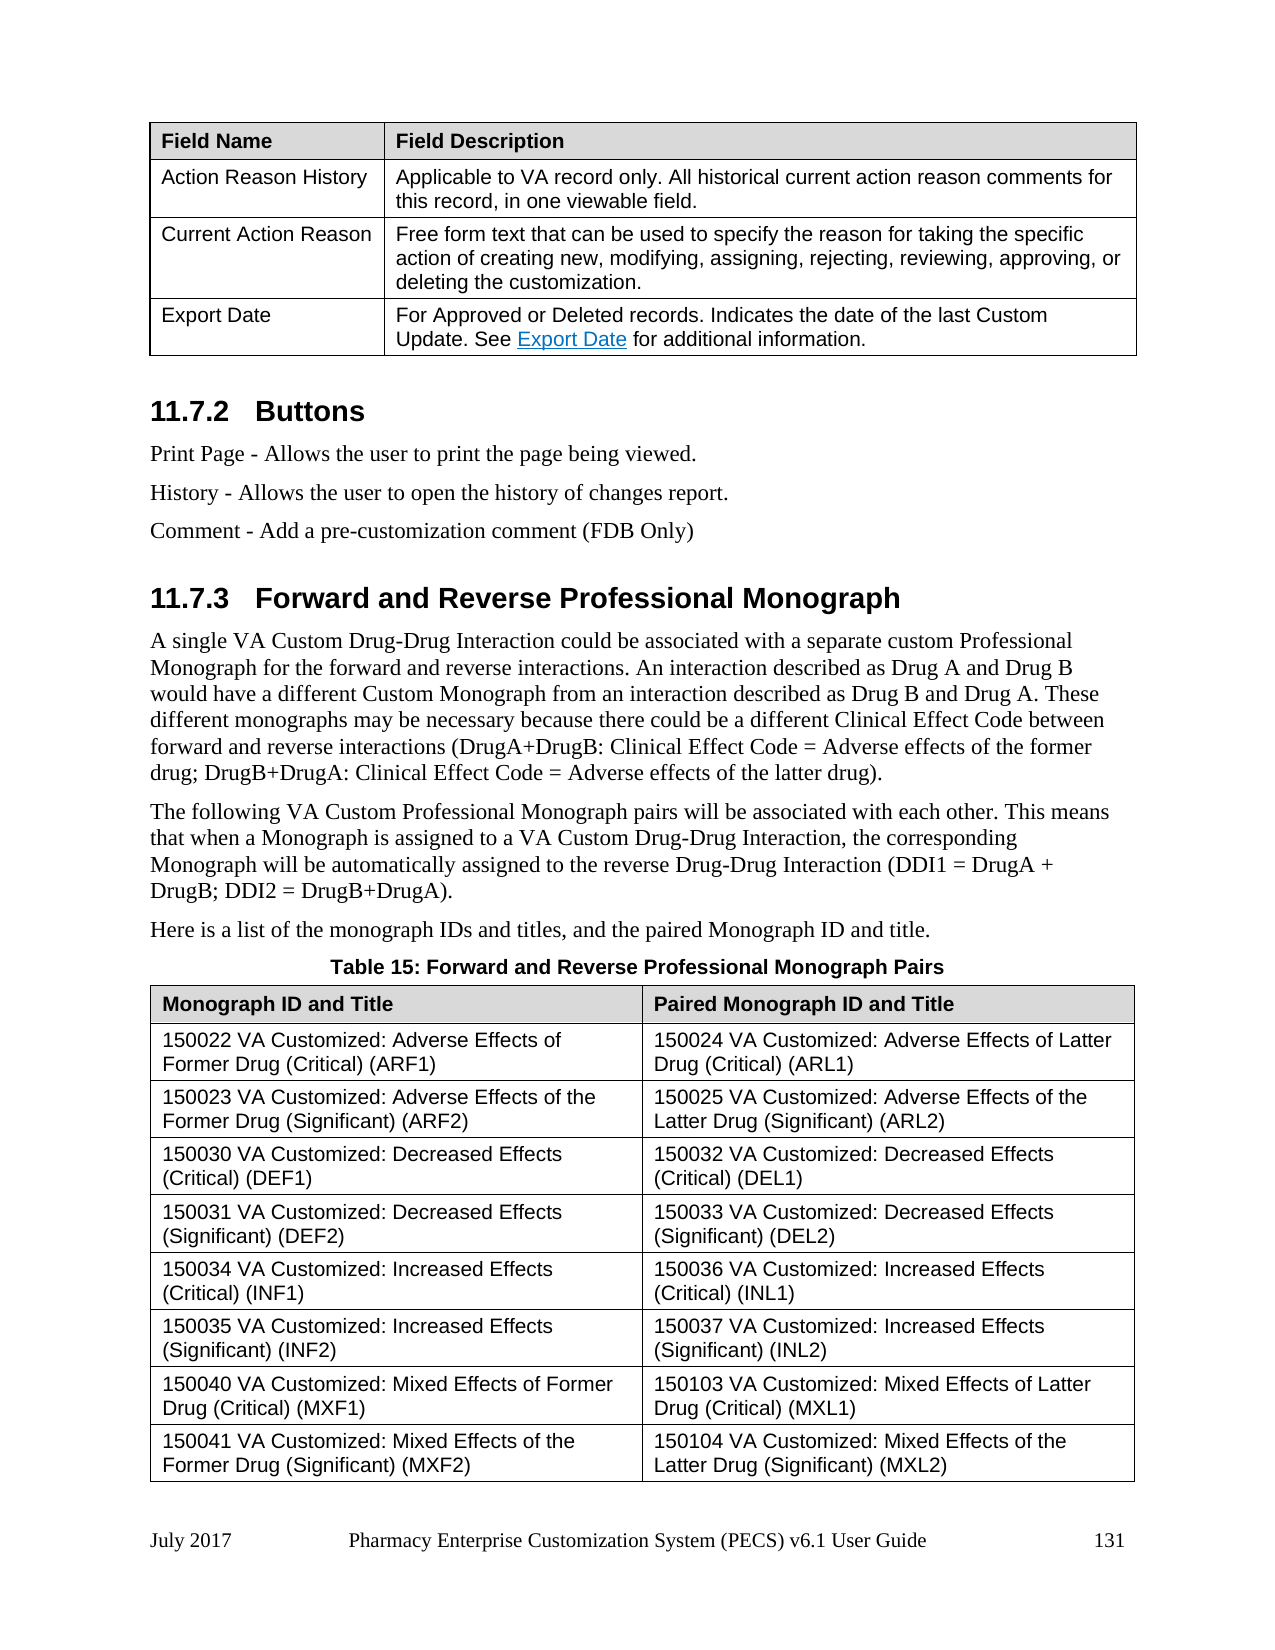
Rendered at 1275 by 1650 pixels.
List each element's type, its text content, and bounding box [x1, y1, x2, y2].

text A single VA Custom Drug-Drug Interaction could be associated with a separate custom Professional Monograph for the forward and reverse interactions. An interaction described as Drug A and Drug B would have a different Custom Monograph from an interaction described as Drug B and Drug A. These different monographs may be necessary because there could be a different Clinical Effect Code between forward and reverse interactions (DrugA+DrugB: Clinical Effect Code = Adverse effects of the former drug; DrugB+DrugA: Clinical Effect Code = Adverse effects of the latter drug). [150, 627, 1125, 786]
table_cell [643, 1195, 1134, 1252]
text Here is a list of the monograph IDs and titles, and the paired Monograph ID and title. [150, 916, 1125, 942]
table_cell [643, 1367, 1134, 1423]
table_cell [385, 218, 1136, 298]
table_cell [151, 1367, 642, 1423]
text Print Page - Allows the user to print the page being viewed. [150, 440, 1125, 466]
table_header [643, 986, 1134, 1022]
subtitle Forward and Reverse Professional Monograph [150, 581, 1125, 615]
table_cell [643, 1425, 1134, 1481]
text History - Allows the user to open the history of changes report. [150, 479, 1125, 505]
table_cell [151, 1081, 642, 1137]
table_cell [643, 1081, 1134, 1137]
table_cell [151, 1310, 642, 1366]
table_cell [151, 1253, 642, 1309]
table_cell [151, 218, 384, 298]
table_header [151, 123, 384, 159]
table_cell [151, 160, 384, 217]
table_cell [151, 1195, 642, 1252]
text Comment - Add a pre-customization comment (FDB Only) [150, 517, 1125, 544]
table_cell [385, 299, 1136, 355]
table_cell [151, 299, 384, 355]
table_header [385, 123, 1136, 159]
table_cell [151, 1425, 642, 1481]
text The following VA Custom Professional Monograph pairs will be associated with each other. This means that when a Monograph is assigned to a VA Custom Drug-Drug Interaction, the corresponding Monograph will be automatically assigned to the reverse Drug-Drug Interaction (DDI1 = DrugA + DrugB; DDI2 = DrugB+DrugA). [150, 798, 1125, 903]
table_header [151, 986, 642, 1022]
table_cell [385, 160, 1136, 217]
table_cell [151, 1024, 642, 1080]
subtitle Buttons [150, 394, 1125, 427]
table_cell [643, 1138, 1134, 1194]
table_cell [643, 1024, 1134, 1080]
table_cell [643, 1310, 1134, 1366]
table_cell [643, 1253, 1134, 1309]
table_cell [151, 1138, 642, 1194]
text Table 15: Forward and Reverse Professional Monograph Pairs [150, 955, 1125, 979]
